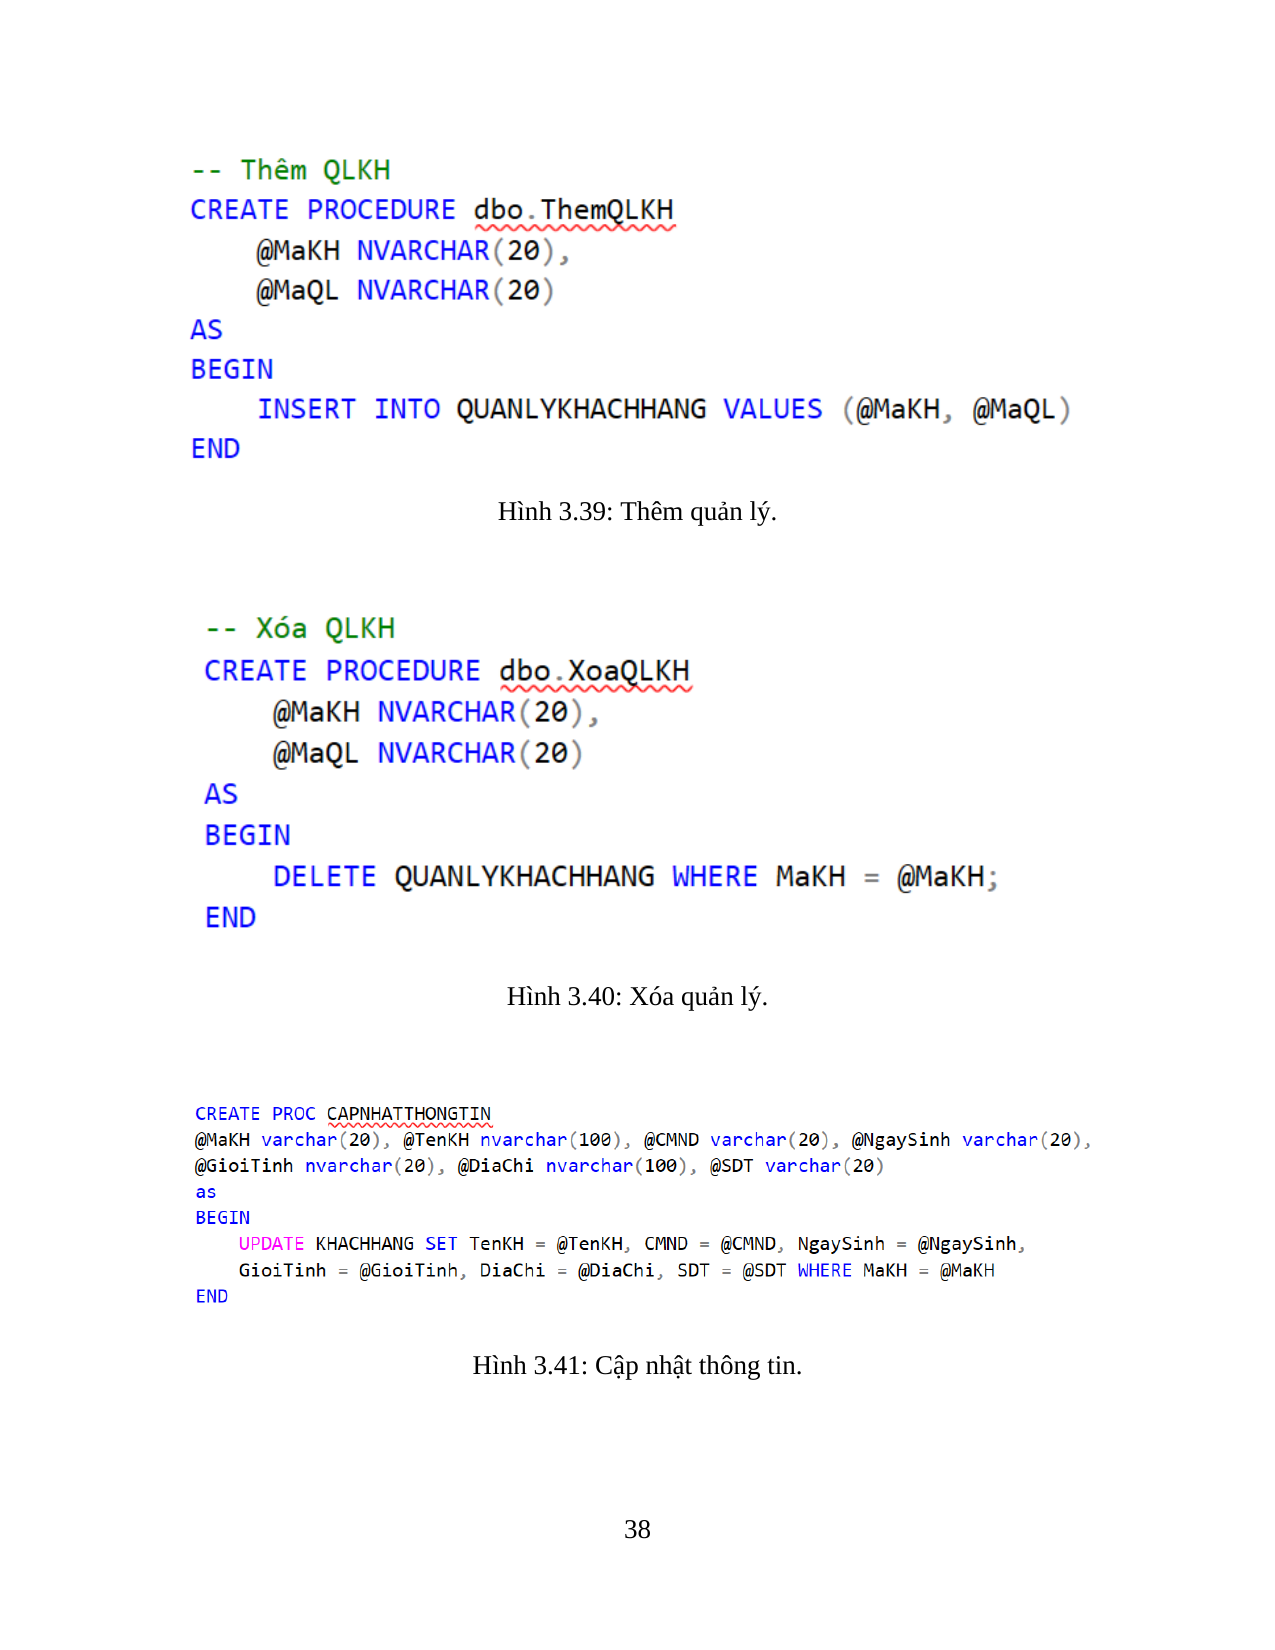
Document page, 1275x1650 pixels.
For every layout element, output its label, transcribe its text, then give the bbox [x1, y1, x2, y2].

picture [150, 132, 1125, 474]
picture [150, 1083, 1125, 1328]
text Hình 3.41: Cập nhật thông tin. [150, 1349, 1125, 1380]
picture [150, 597, 1125, 959]
text Hình 3.39: Thêm quản lý. [150, 495, 1125, 526]
text Hình 3.40: Xóa quản lý. [150, 980, 1125, 1012]
